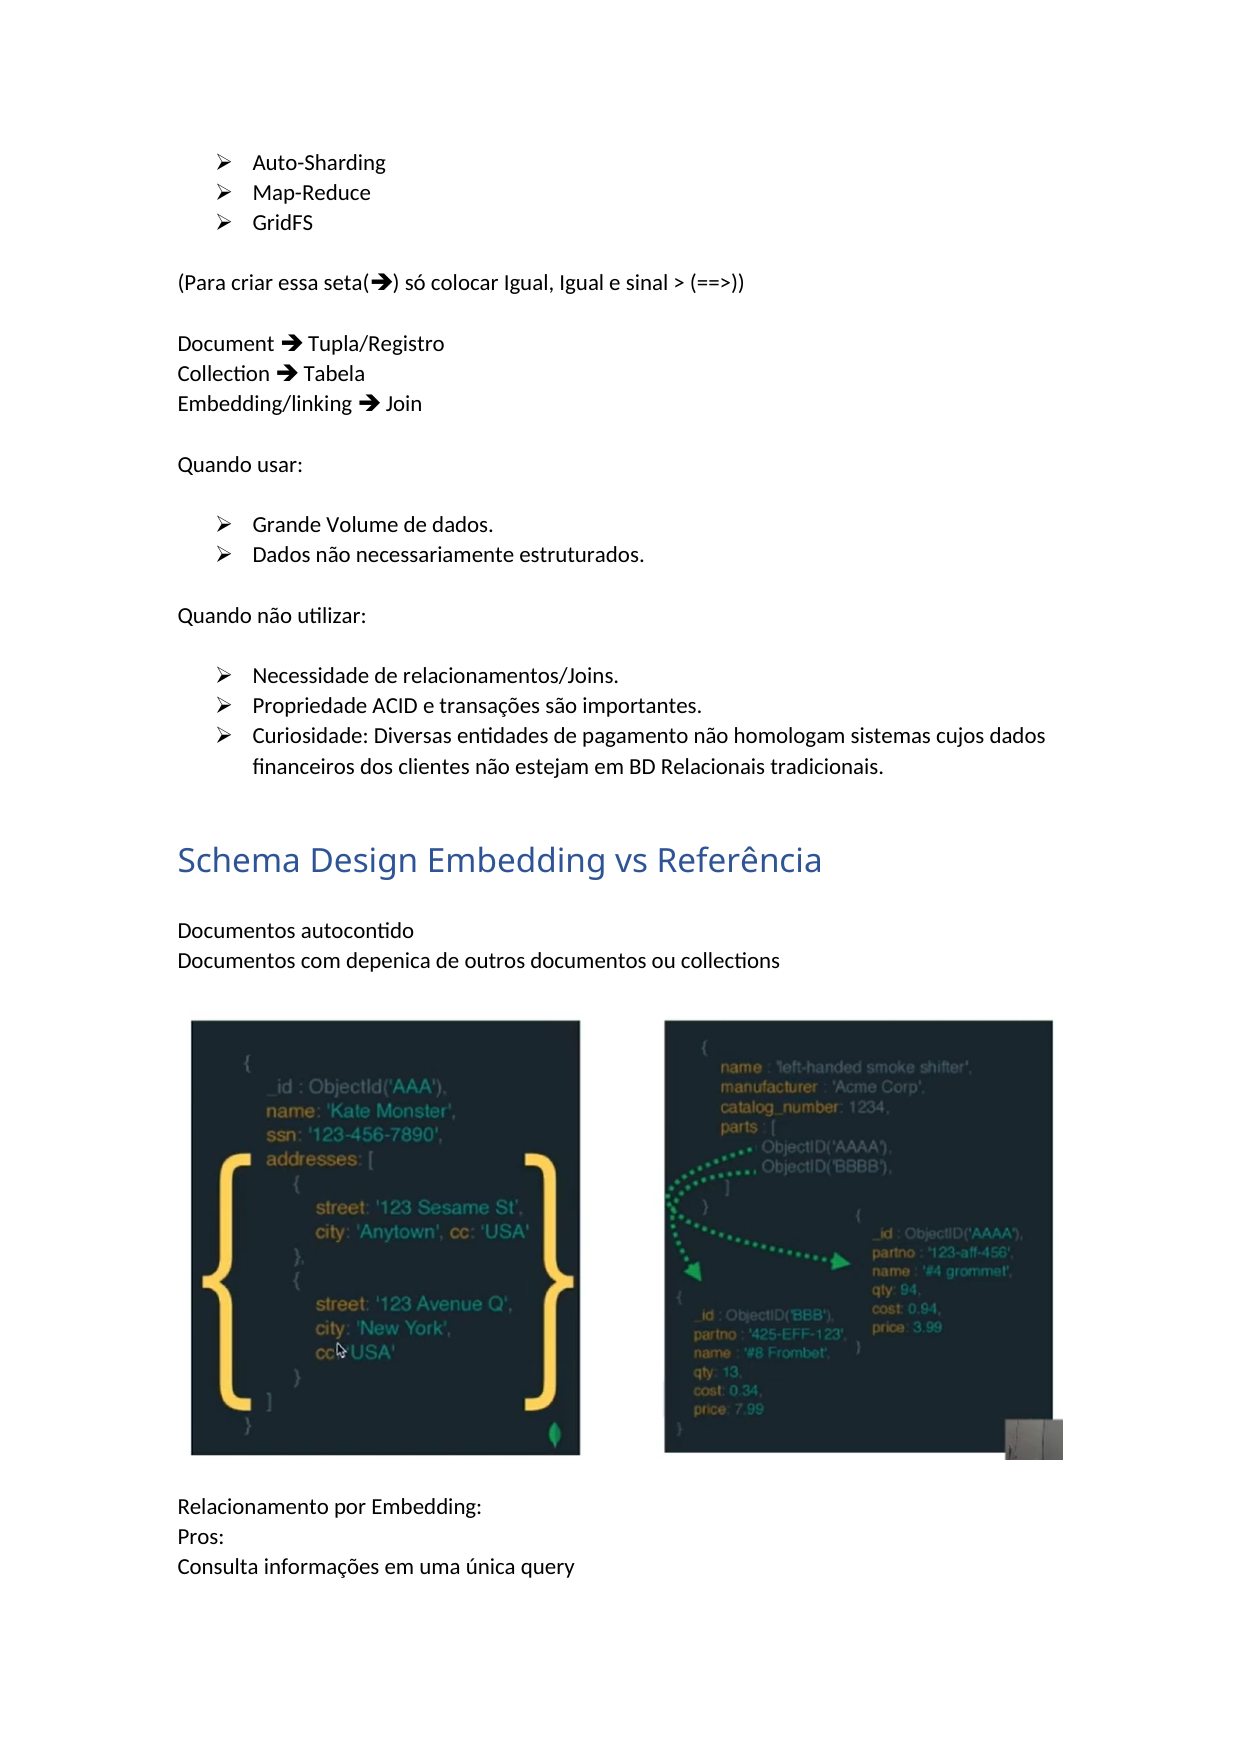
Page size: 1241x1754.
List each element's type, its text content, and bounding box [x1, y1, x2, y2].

text (Para criar essa seta() só colocar Igual, Igual e sinal > (==>)) [177, 268, 1063, 296]
text Pros: [177, 1522, 1063, 1550]
text Collection Tabela [177, 359, 1063, 387]
list Map-Reduce [215, 178, 1063, 206]
text Consulta informações em uma única query [177, 1552, 1063, 1580]
picture [177, 1007, 1063, 1460]
text Embedding/linking Join [177, 389, 1063, 417]
list Auto-Sharding [215, 148, 1063, 176]
list Curiosidade: Diversas entidades de pagamento não homologam sistemas cujos dados financeiros dos clientes não estejam em BD Relacionais tradicionais. [215, 722, 1063, 780]
list Propriedade ACID e transações são importantes. [215, 691, 1063, 719]
text Documentos autocontido [177, 916, 1063, 944]
text Quando usar: [177, 450, 1063, 478]
text Documentos com depenica de outros documentos ou collections [177, 947, 1063, 974]
list Grande Volume de dados. [215, 510, 1063, 538]
list Necessidade de relacionamentos/Joins. [215, 661, 1063, 689]
text Relacionamento por Embedding: [177, 1492, 1063, 1520]
text Document Tupla/Registro [177, 329, 1063, 357]
subtitle Schema Design Embedding vs Referência [177, 837, 1063, 883]
list Dados não necessariamente estruturados. [215, 540, 1063, 568]
list GridFS [215, 208, 1063, 236]
text Quando não utilizar: [177, 601, 1063, 629]
